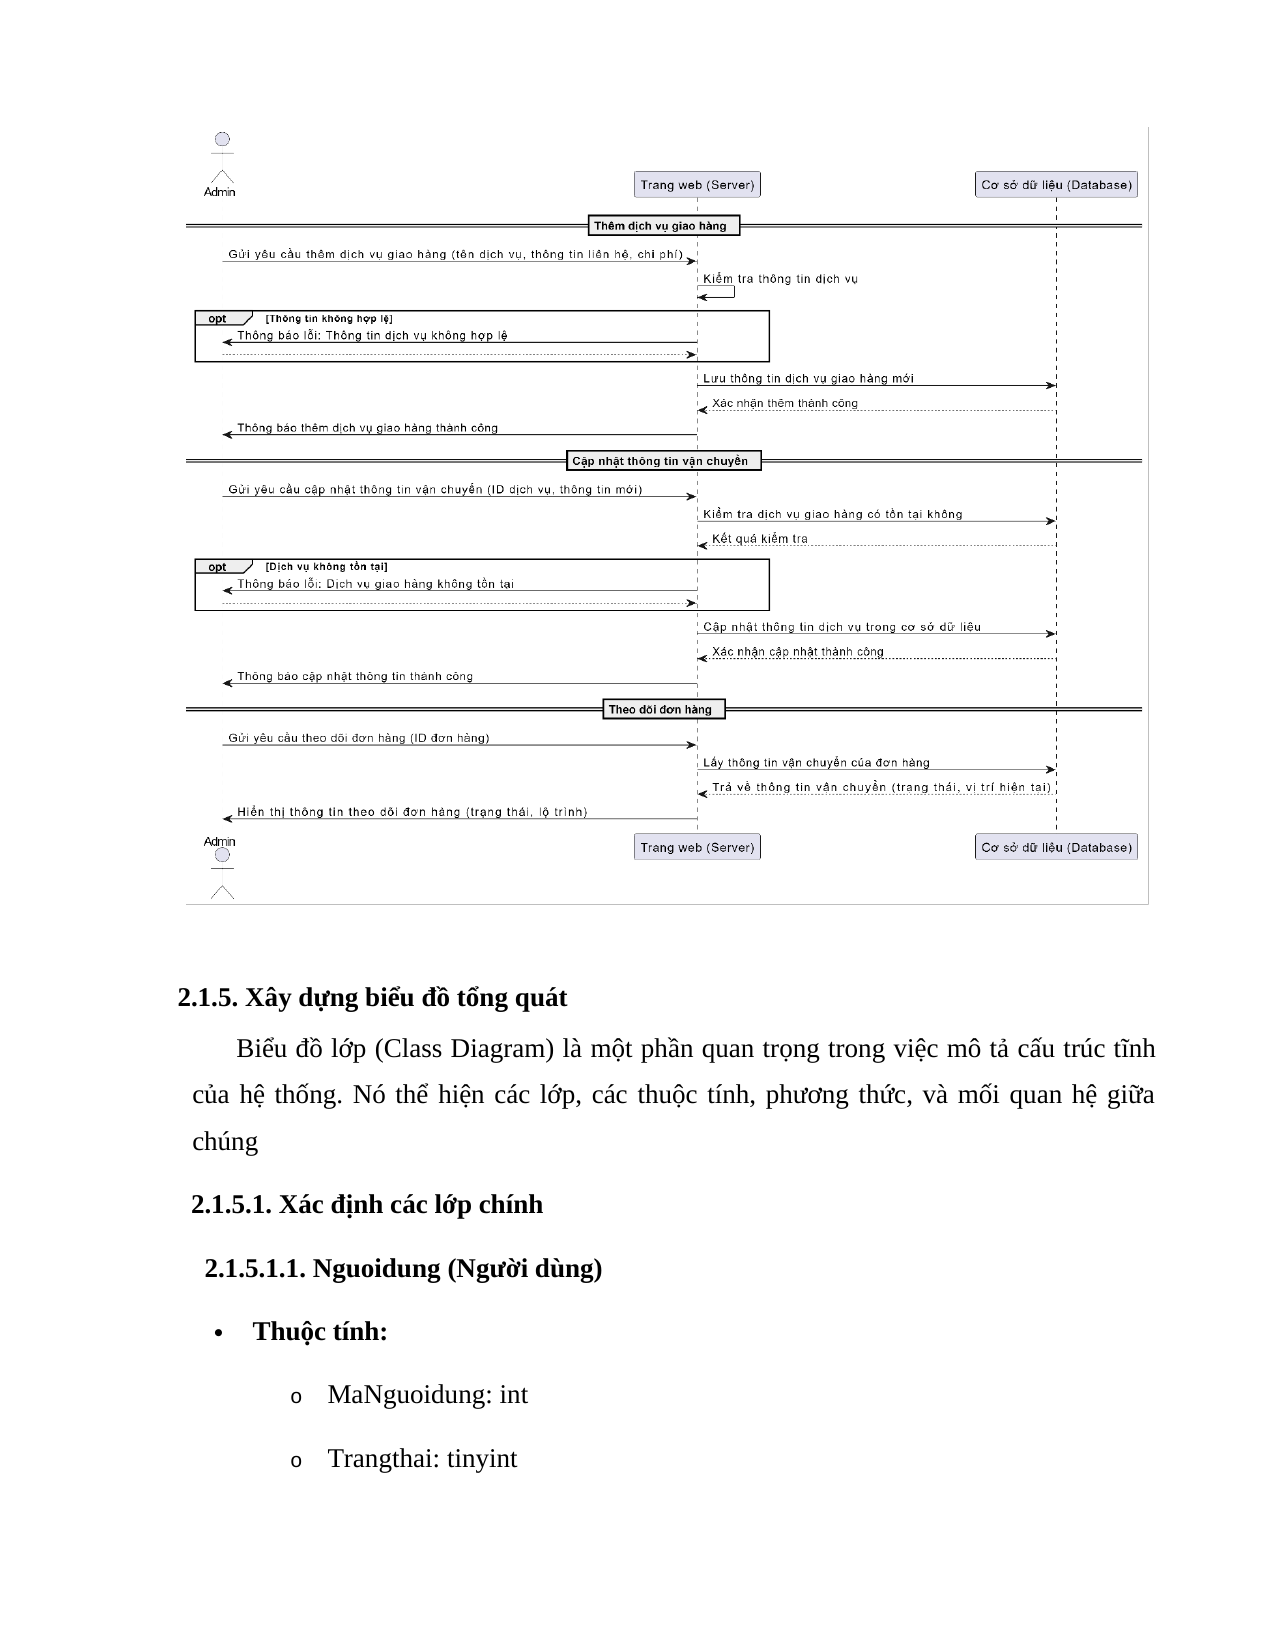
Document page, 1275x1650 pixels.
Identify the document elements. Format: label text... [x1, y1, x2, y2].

list Thuộc tính: [215, 1315, 1157, 1346]
text 2.1.5. Xây dựng biểu đồ tổng quát [177, 982, 1157, 1013]
picture [177, 118, 1157, 913]
list MaNguoidung: int [290, 1378, 1157, 1410]
text 2.1.5.1.1. Nguoidung (Người dùng) [177, 1252, 1157, 1283]
text Biểu đồ lớp (Class Diagram) là một phần quan trọng trong việc mô tả cấu trúc tĩnh của hệ thống. Nó thể hiện các lớp, các thuộc tính, phương thức, và mối quan hệ giữa chúng [192, 1032, 1157, 1156]
list Trangthai: tinyint [290, 1442, 1157, 1474]
text 2.1.5.1. Xác định các lớp chính [177, 1188, 1157, 1219]
